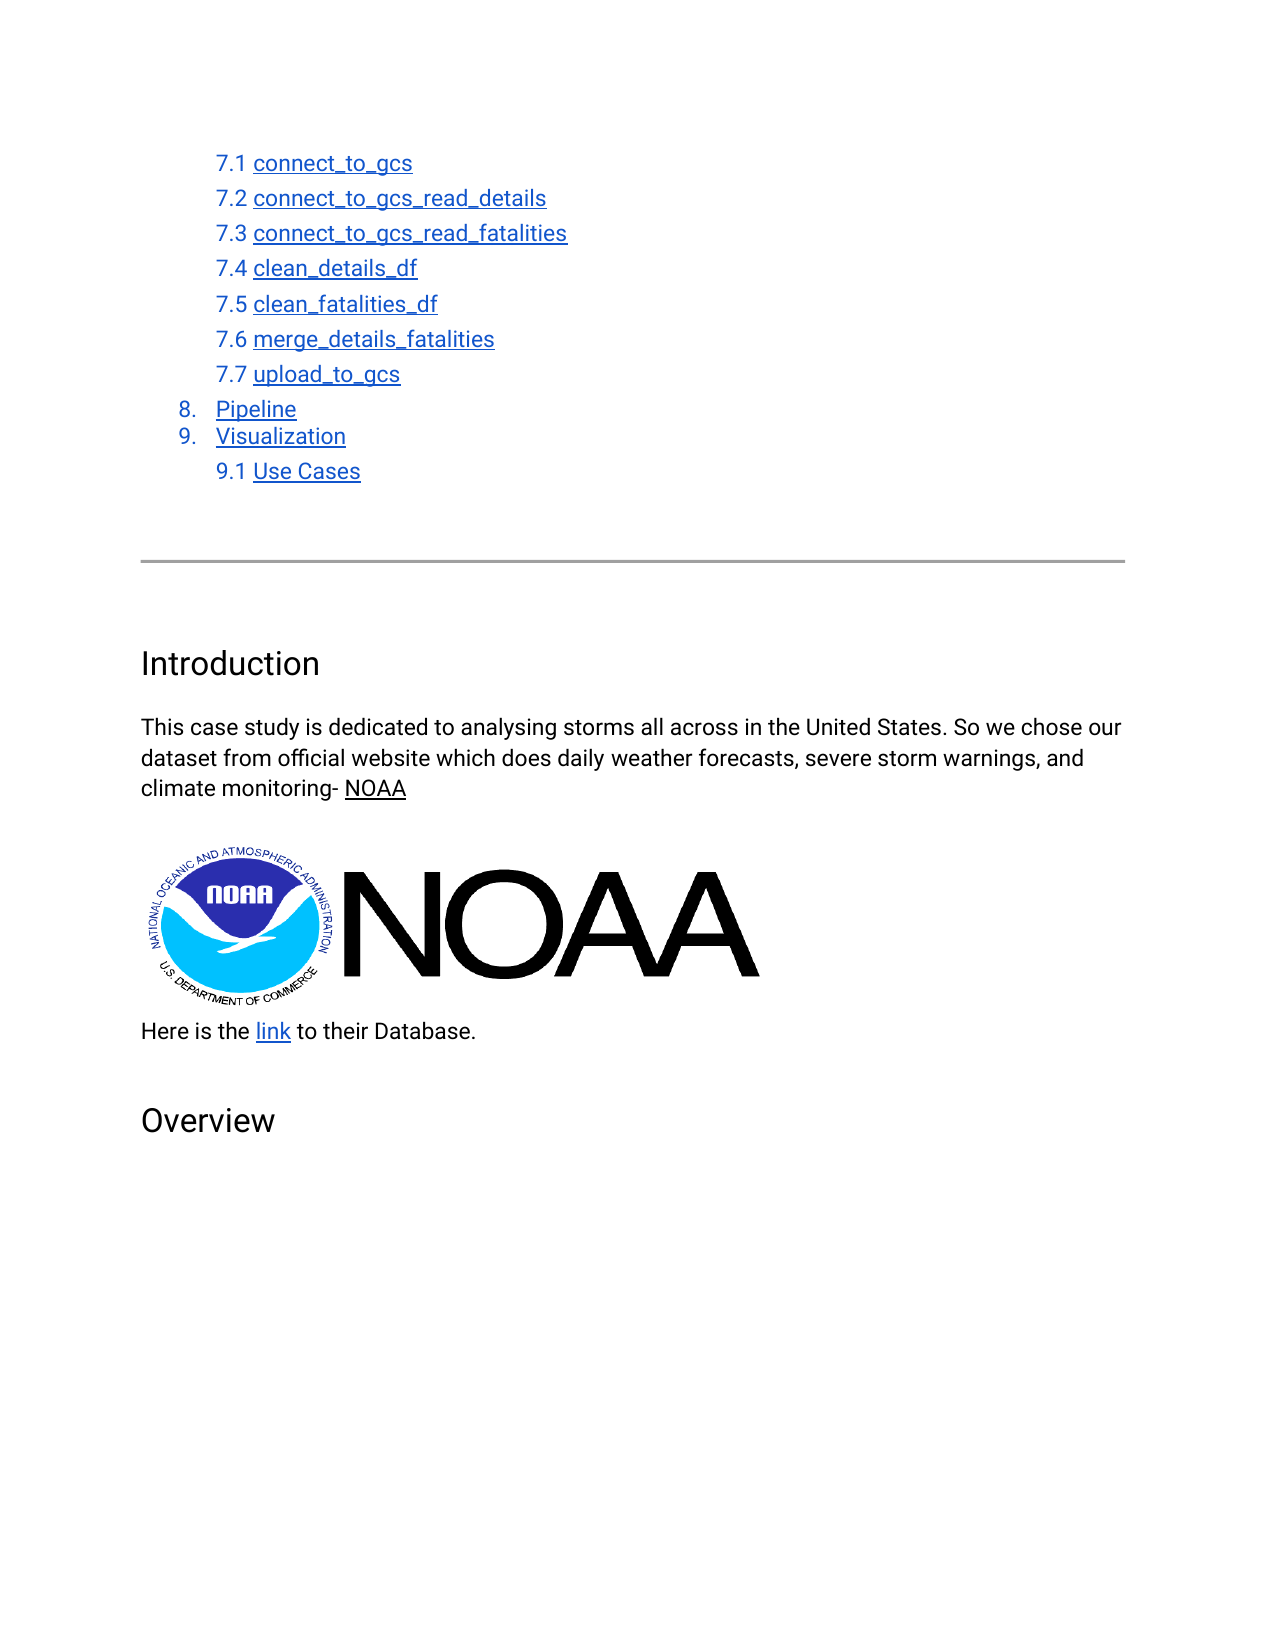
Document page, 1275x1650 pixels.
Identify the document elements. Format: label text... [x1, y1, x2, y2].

picture [140, 837, 769, 1015]
subtitle Introduction [141, 644, 1125, 683]
text Here is the link to their Database. [141, 1018, 1125, 1045]
subtitle Overview [141, 1101, 1125, 1140]
text This case study is dedicated to analysing storms all across in the United States. So we chose our dataset from official website which does daily weather forecasts, severe storm warnings, and climate monitoring- NOAA [141, 714, 1125, 802]
